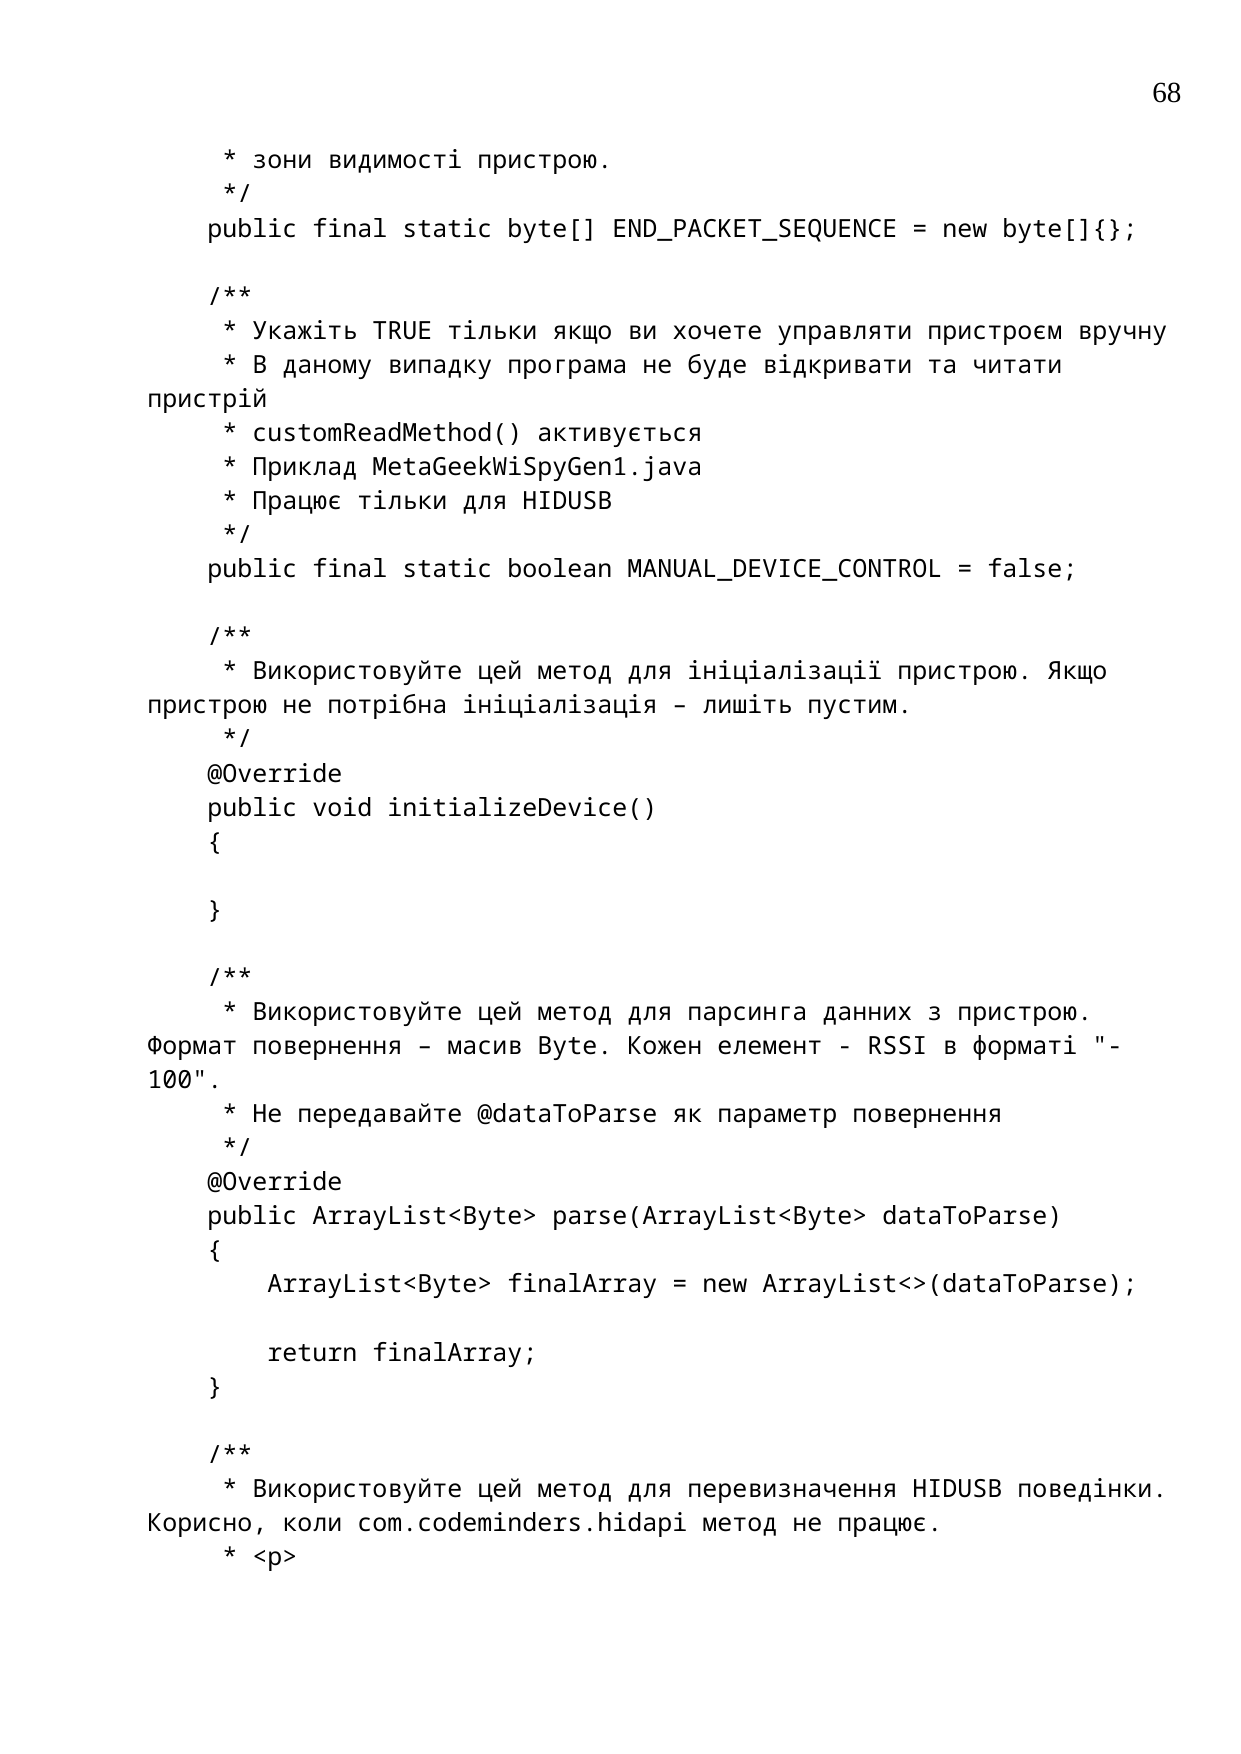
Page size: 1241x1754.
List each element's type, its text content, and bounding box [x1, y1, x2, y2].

text /** [147, 278, 1181, 312]
text * Укажіть TRUE тільки якщо ви хочете управляти пристроєм вручну [147, 312, 1181, 346]
text * зони видимості пристрою. [147, 142, 1181, 176]
text * Використовуйте цей метод для ініціалізації пристрою. Якщо пристрою не потрібна ініціалізація – лишіть пустим. [147, 653, 1181, 721]
text public final static byte[] END_PACKET_SEQUENCE = new byte[]{}; [147, 210, 1181, 244]
text @Override [147, 1164, 1181, 1198]
text */ [147, 517, 1181, 551]
text * Приклад MetaGeekWiSpyGen1.java [147, 449, 1181, 483]
text return finalArray; [147, 1334, 1181, 1368]
text ArrayList<Byte> finalArray = new ArrayList<>(dataToParse); [147, 1266, 1181, 1300]
text * В даному випадку програма не буде відкривати та читати пристрій [147, 346, 1181, 414]
text public final static boolean MANUAL_DEVICE_CONTROL = false; [147, 551, 1181, 585]
text } [147, 891, 1181, 926]
text @Override [147, 755, 1181, 789]
text */ [147, 176, 1181, 210]
text * Використовуйте цей метод для перевизначення HIDUSB поведінки. Корисно, коли com.codeminders.hidapi метод не працює. [147, 1471, 1181, 1539]
text /** [147, 1436, 1181, 1471]
text * customReadMethod() активується [147, 414, 1181, 449]
text /** [147, 959, 1181, 994]
text public ArrayList<Byte> parse(ArrayList<Byte> dataToParse) [147, 1198, 1181, 1232]
text /** [147, 619, 1181, 653]
text { [147, 823, 1181, 857]
text * Працює тільки для HIDUSB [147, 483, 1181, 517]
text } [147, 1368, 1181, 1402]
text */ [147, 1130, 1181, 1164]
text * Використовуйте цей метод для парсинга данних з пристрою. Формат повернення – масив Byte. Кожен елемент - RSSI в форматі "-100". [147, 994, 1181, 1096]
text * <p> [147, 1539, 1181, 1573]
text public void initializeDevice() [147, 789, 1181, 823]
text */ [147, 721, 1181, 755]
text { [147, 1232, 1181, 1266]
text * Не передавайте @dataToParse як параметр повернення [147, 1096, 1181, 1130]
